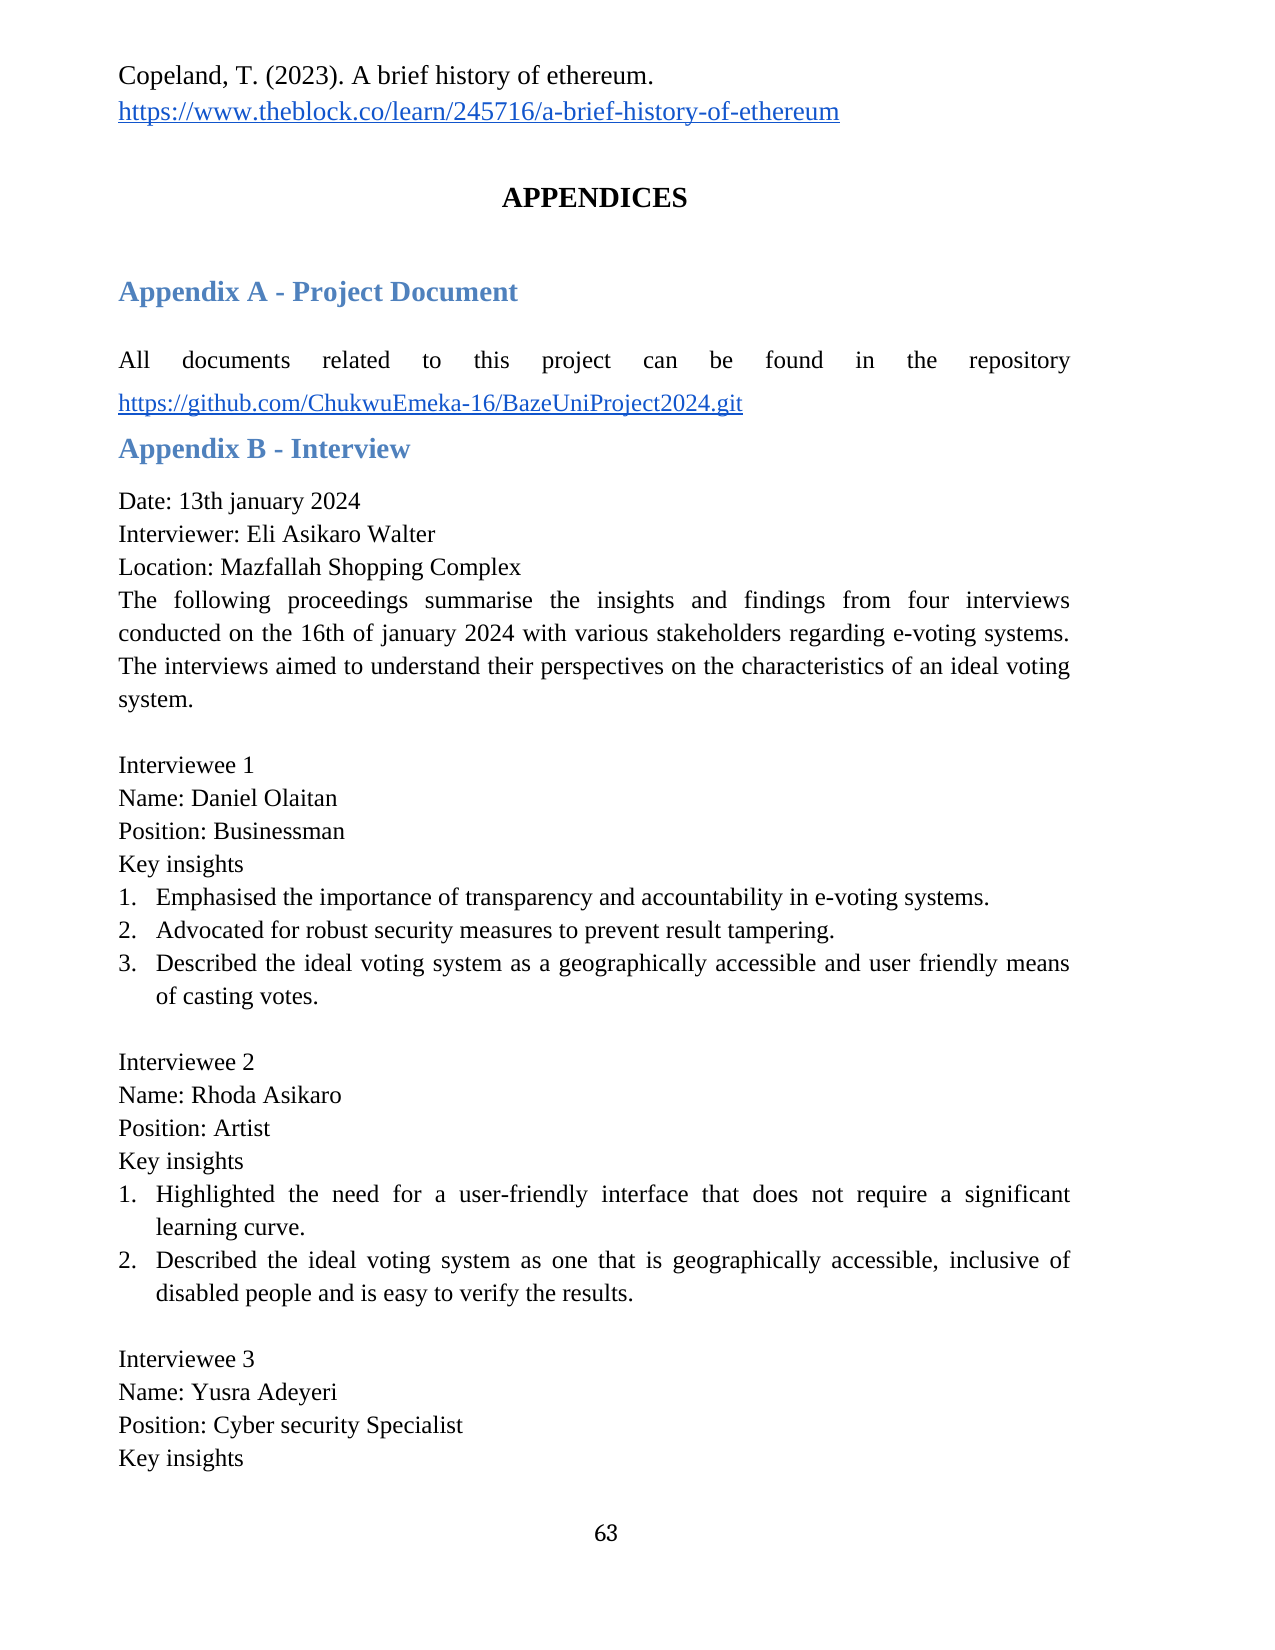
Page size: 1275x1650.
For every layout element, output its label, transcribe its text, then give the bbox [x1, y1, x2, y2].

text Key insights [118, 849, 1071, 878]
list Emphasised the importance of transparency and accountability in e-voting systems. [118, 882, 1071, 911]
text All documents related to this project can be found in the repository https://github.com/ChukwuEmeka-16/BazeUniProject2024.git [118, 345, 1071, 417]
text Copeland, T. (2023). A brief history of ethereum. https://www.theblock.co/learn/245716/a-brief-history-of-ethereum [118, 59, 1071, 126]
text Location: Mazfallah Shopping Complex [118, 552, 1071, 581]
subtitle APPENDICES [118, 181, 1071, 214]
text Key insights [118, 1146, 1071, 1175]
text Appendix B - Interview [118, 431, 1071, 465]
text Position: Cyber security Specialist [118, 1410, 1071, 1439]
text Name: Daniel Olaitan [118, 783, 1071, 812]
text Appendix A - Project Document [118, 274, 1071, 307]
text Key insights [118, 1443, 1071, 1472]
text Interviewee 2 [118, 1047, 1071, 1076]
text Position: Businessman [118, 816, 1071, 845]
text Name: Rhoda Asikaro [118, 1080, 1071, 1109]
text Name: Yusra Adeyeri [118, 1377, 1071, 1406]
text The following proceedings summarise the insights and findings from four interviews conducted on the 16th of january 2024 with various stakeholders regarding e-voting systems. The interviews aimed to understand their perspectives on the characteristics of an ideal voting system. [118, 585, 1071, 713]
text Interviewee 1 [118, 750, 1071, 779]
text Position: Artist [118, 1113, 1071, 1142]
list Described the ideal voting system as a geographically accessible and user friendly means of casting votes. [118, 948, 1071, 1010]
list Highlighted the need for a user-friendly interface that does not require a significant learning curve. [118, 1179, 1071, 1241]
list Described the ideal voting system as one that is geographically accessible, inclusive of disabled people and is easy to verify the results. [118, 1245, 1071, 1307]
list Advocated for robust security measures to prevent result tampering. [118, 915, 1071, 944]
text Date: 13th january 2024 [118, 486, 1071, 514]
text Interviewee 3 [118, 1344, 1071, 1373]
text Interviewer: Eli Asikaro Walter [118, 519, 1071, 547]
